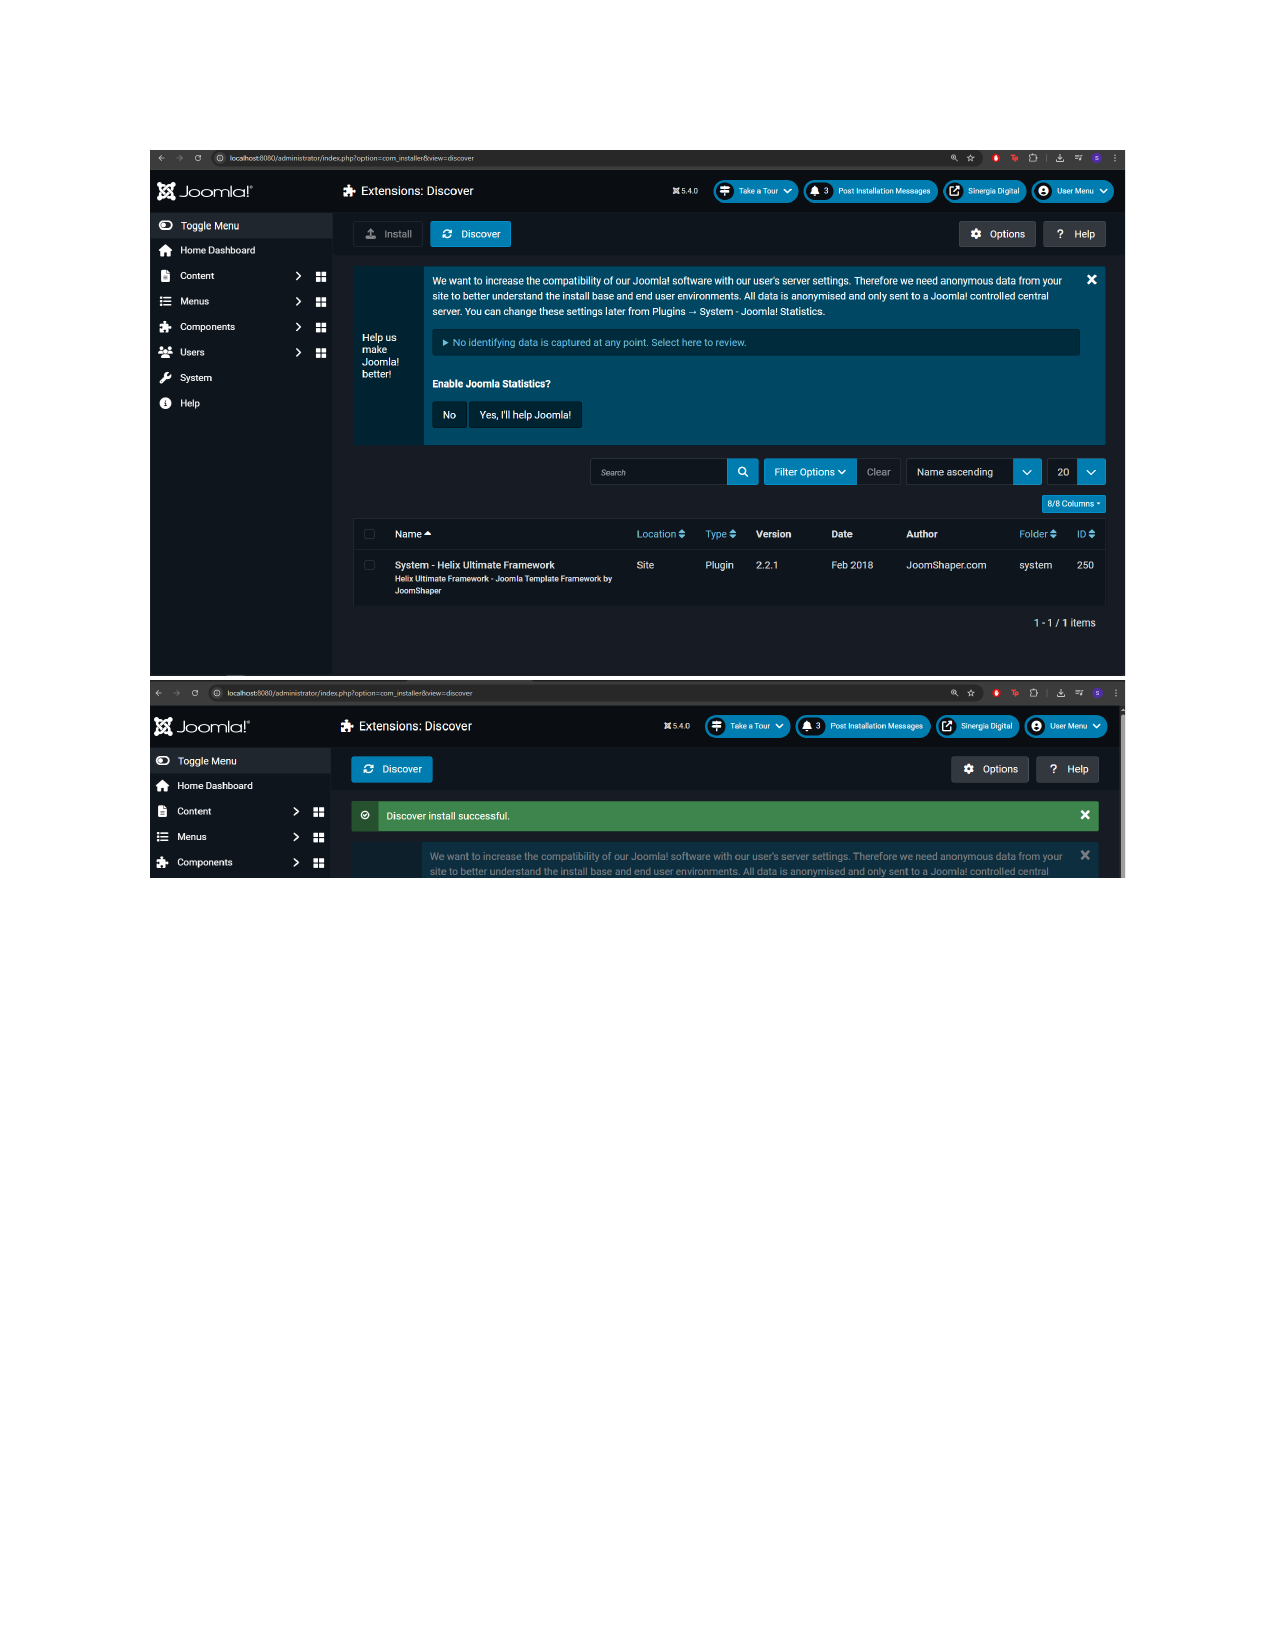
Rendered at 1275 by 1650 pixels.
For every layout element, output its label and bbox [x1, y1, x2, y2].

picture [150, 680, 1125, 878]
picture [150, 150, 1125, 676]
